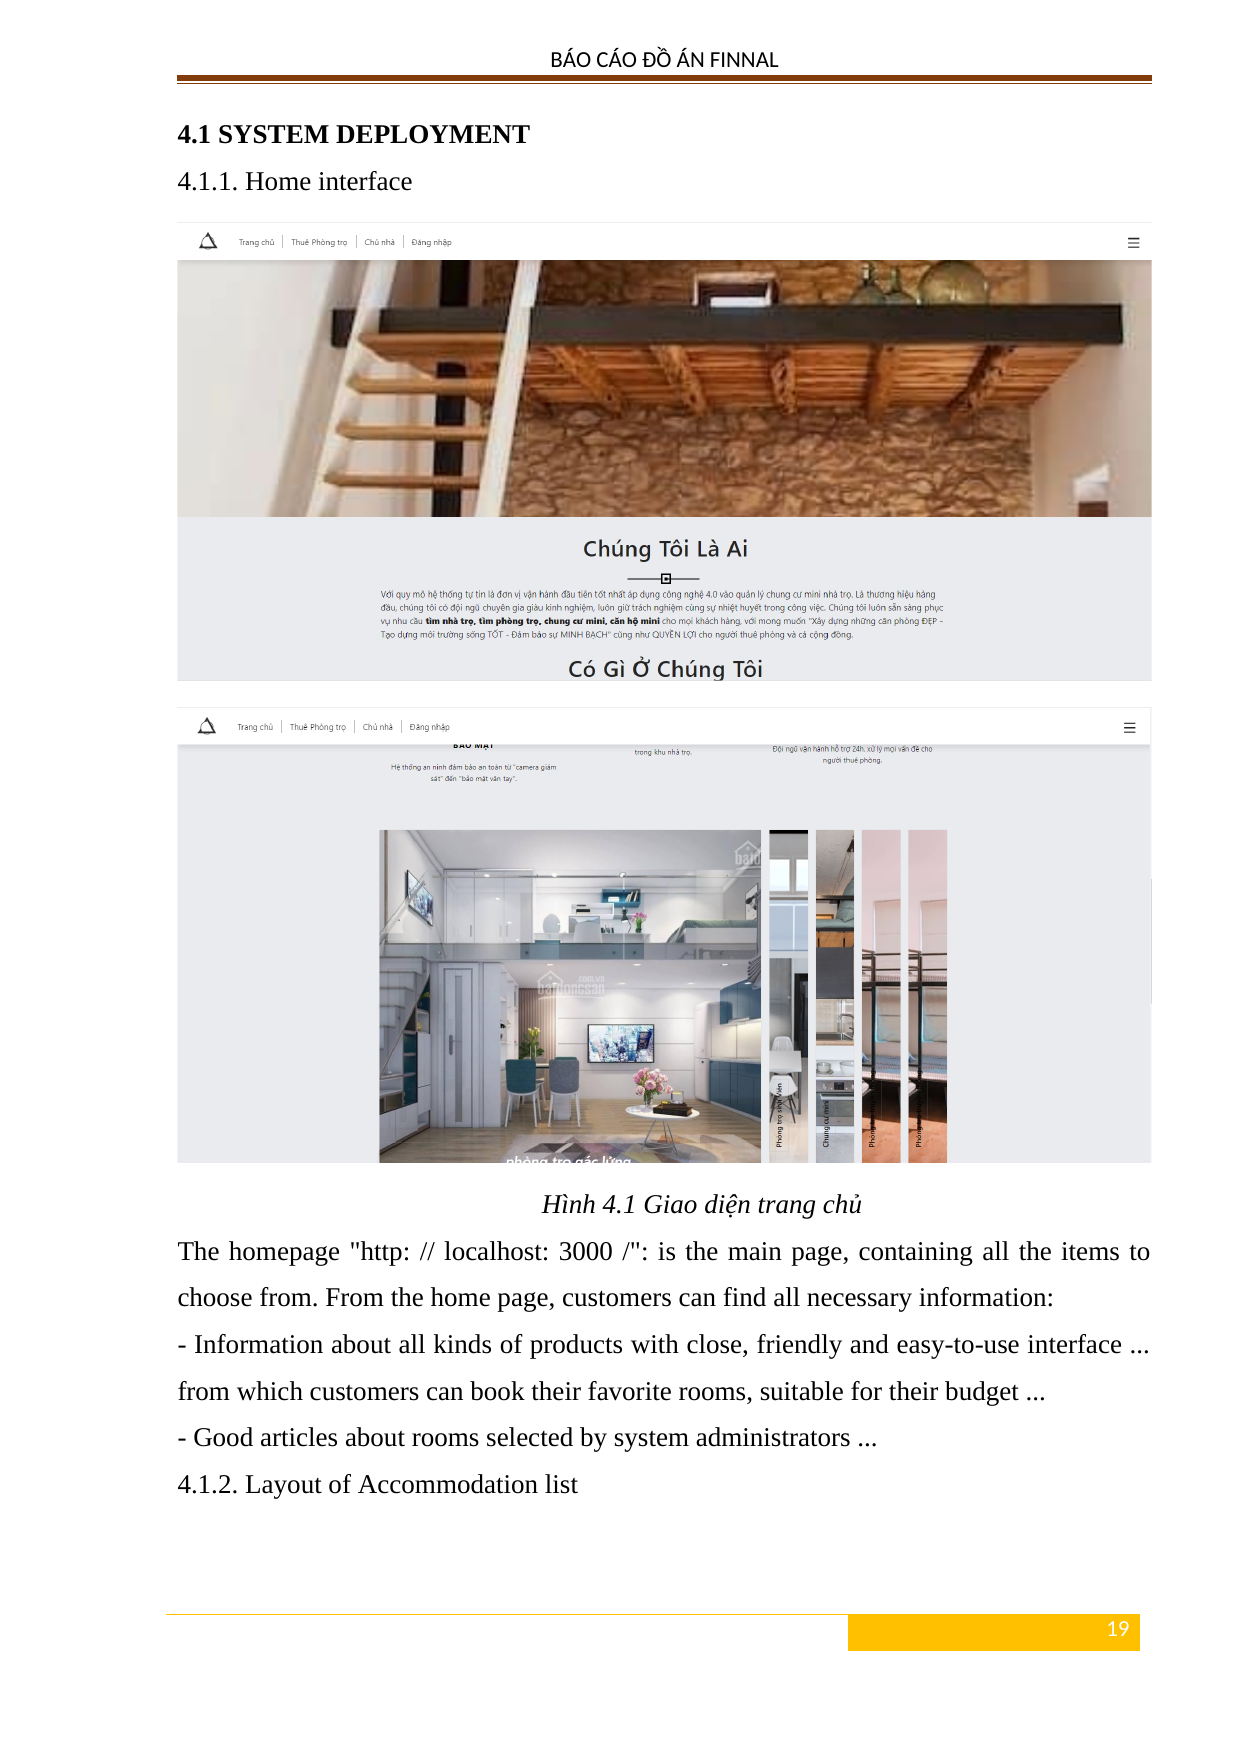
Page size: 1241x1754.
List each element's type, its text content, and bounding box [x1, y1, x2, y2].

text 4.1.1. Home interface [177, 165, 1152, 196]
text - Information about all kinds of products with close, friendly and easy-to-use interface ... from which customers can book their favorite rooms, suitable for their budget ... [177, 1328, 1152, 1406]
subtitle 4.1 SYSTEM DEPLOYMENT [177, 118, 1152, 149]
picture [177, 221, 1152, 682]
text - Good articles about rooms selected by system administrators ... [177, 1421, 1152, 1452]
text The homepage "http: // localhost: 3000 /": is the main page, containing all the items to choose from. From the home page, customers can find all necessary information: [177, 1234, 1152, 1312]
picture [177, 706, 1152, 1163]
text 4.1.2. Layout of Accommodation list [177, 1468, 1152, 1499]
text Hình 4.1 Giao diện trang chủ [177, 1188, 1152, 1219]
